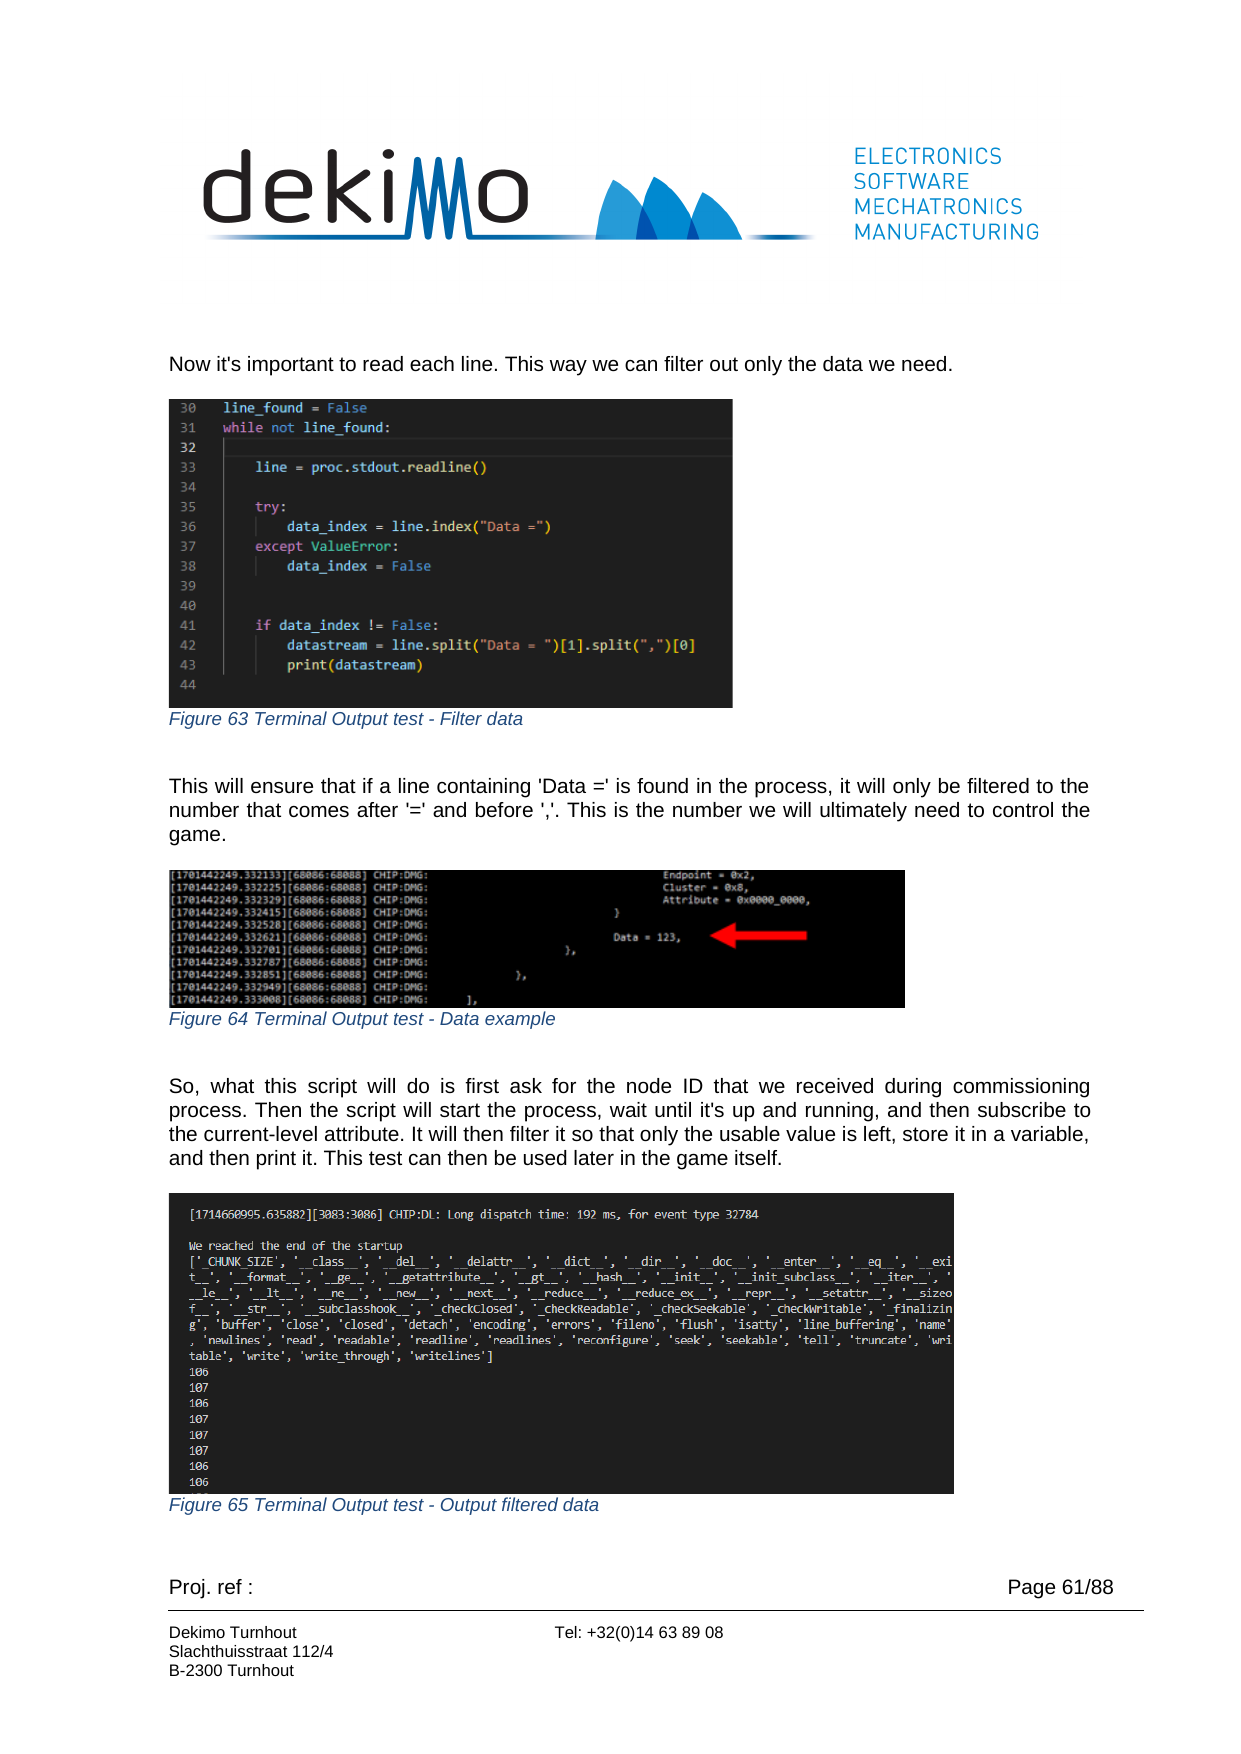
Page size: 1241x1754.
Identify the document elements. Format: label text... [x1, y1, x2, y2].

picture [168, 1193, 954, 1494]
text This will ensure that if a line containing 'Data =' is found in the process, it will only be filtered to the number that comes after '=' and before ','. This is the number we will ultimately need to control the game. [169, 774, 1093, 846]
text So, what this script will do is first ask for the node ID that we received during commissioning process. Then the script will start the process, wait until it's up and running, and then subscribe to the current-level attribute. It will then filter it so that only the usable value is left, store it in a variable, and then print it. This test can then be used later in the game itself. [169, 1074, 1093, 1170]
picture [159, 73, 1083, 304]
picture [168, 399, 733, 708]
picture [168, 870, 905, 1008]
text Figure 65 Terminal Output test - Output filtered data [169, 1493, 1093, 1515]
text Figure 64 Terminal Output test - Data example [169, 1007, 1093, 1029]
text Now it's important to read each line. This way we can filter out only the data we need. [169, 352, 1093, 376]
text Figure 63 Terminal Output test - Filter data [169, 708, 1093, 729]
